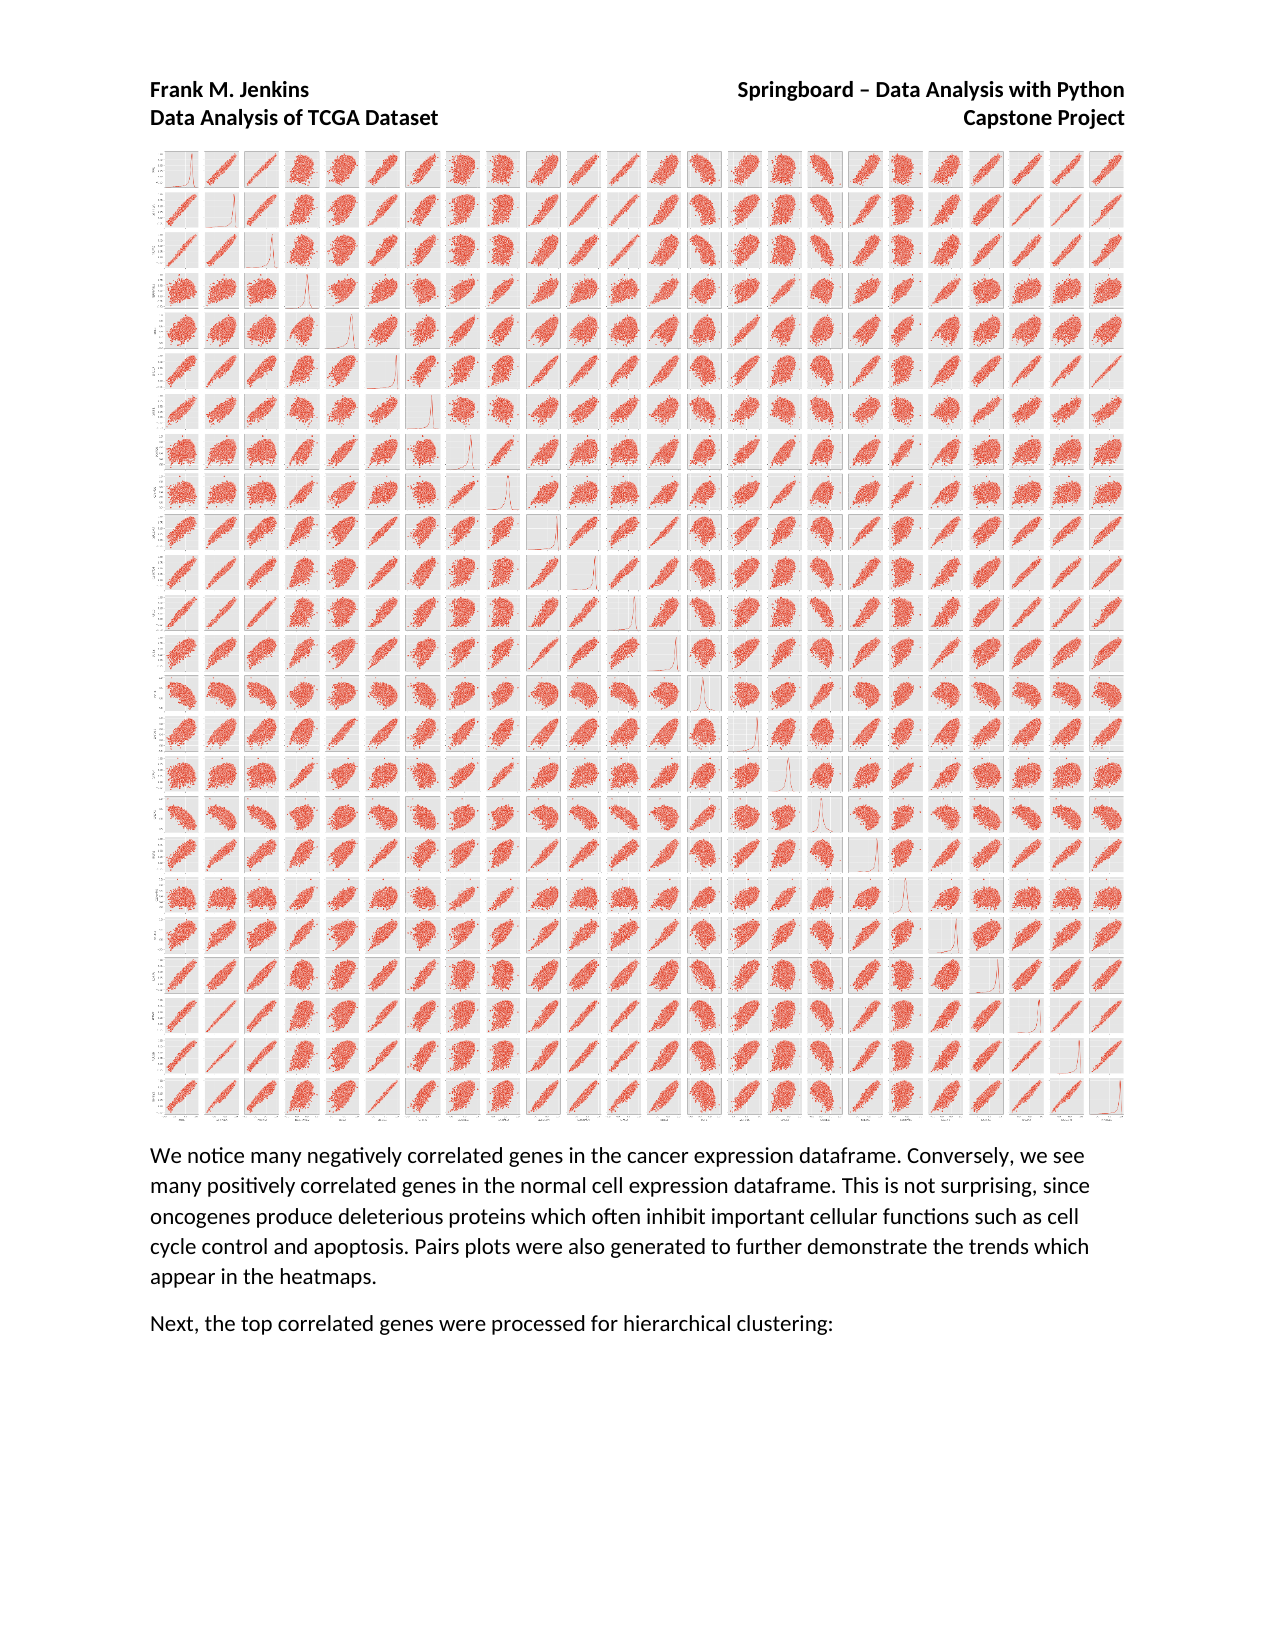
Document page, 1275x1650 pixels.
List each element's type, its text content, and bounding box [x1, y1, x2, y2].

picture [150, 150, 1125, 1123]
text Next, the top correlated genes were processed for hierarchical clustering: [150, 1309, 1125, 1337]
text We notice many negatively correlated genes in the cancer expression dataframe. Conversely, we see many positively correlated genes in the normal cell expression dataframe. This is not surprising, since oncogenes produce deleterious proteins which often inhibit important cellular functions such as cell cycle control and apoptosis. Pairs plots were also generated to further demonstrate the trends which appear in the heatmaps. [150, 1141, 1125, 1290]
